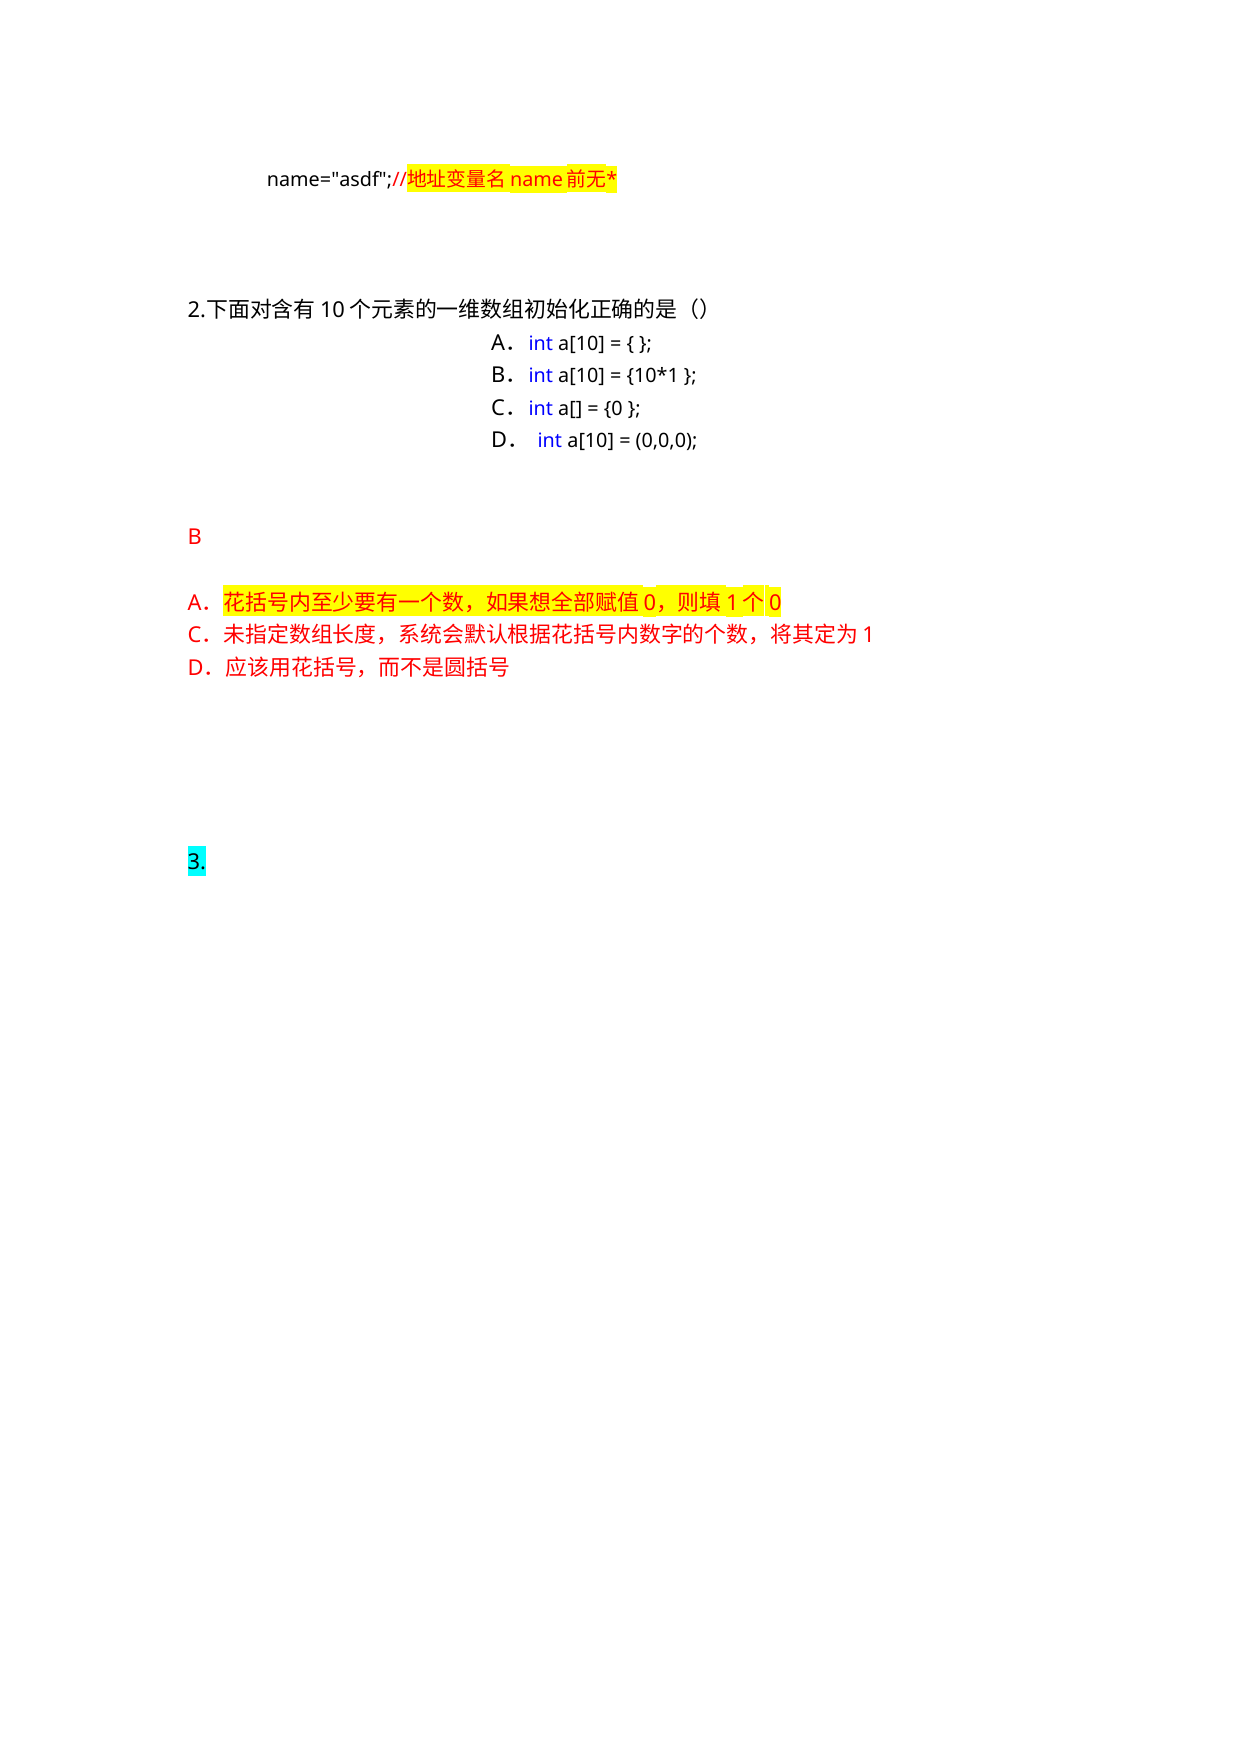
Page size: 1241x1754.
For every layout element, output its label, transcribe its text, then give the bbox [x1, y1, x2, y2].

list int a[] = {0 }; [491, 389, 1053, 422]
text 2.下面对含有10个元素的一维数组初始化正确的是（） [187, 292, 1053, 324]
text 3. [187, 844, 1053, 877]
text D．应该用花括号，而不是圆括号 [187, 649, 1053, 682]
list int a[10] = (0,0,0); [491, 422, 1053, 454]
text C．未指定数组长度，系统会默认根据花括号内数字的个数，将其定为1 [187, 617, 1053, 649]
text A．花括号内至少要有一个数，如果想全部赋值0，则填1个0 [187, 584, 1053, 617]
list int a[10] = { }; [491, 324, 1053, 357]
text B [187, 519, 1053, 552]
text name="asdf";//地址变量名name前无* [187, 162, 1053, 194]
list int a[10] = {10*1 }; [491, 357, 1053, 389]
